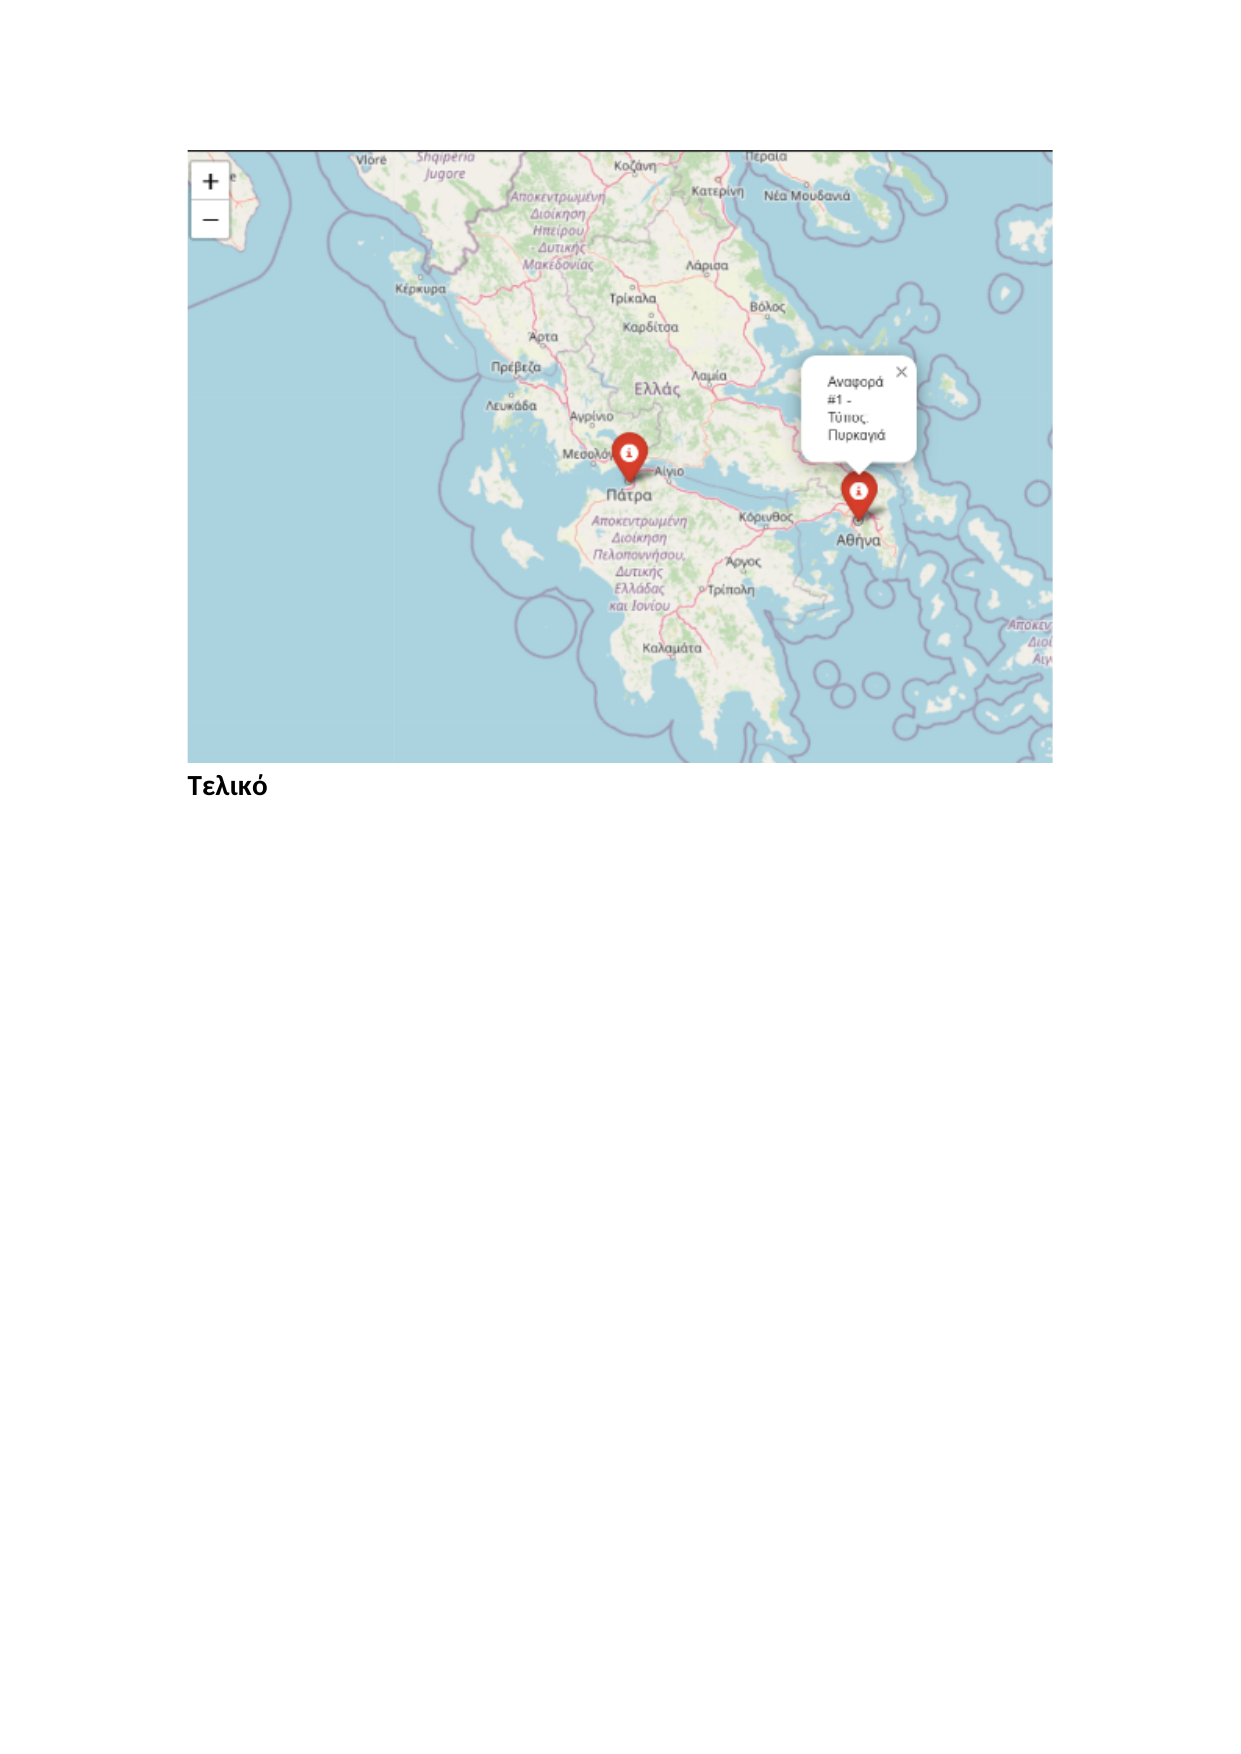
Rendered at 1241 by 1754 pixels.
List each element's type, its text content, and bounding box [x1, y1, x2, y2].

text Τελικό [187, 763, 1053, 803]
picture [187, 150, 1053, 763]
